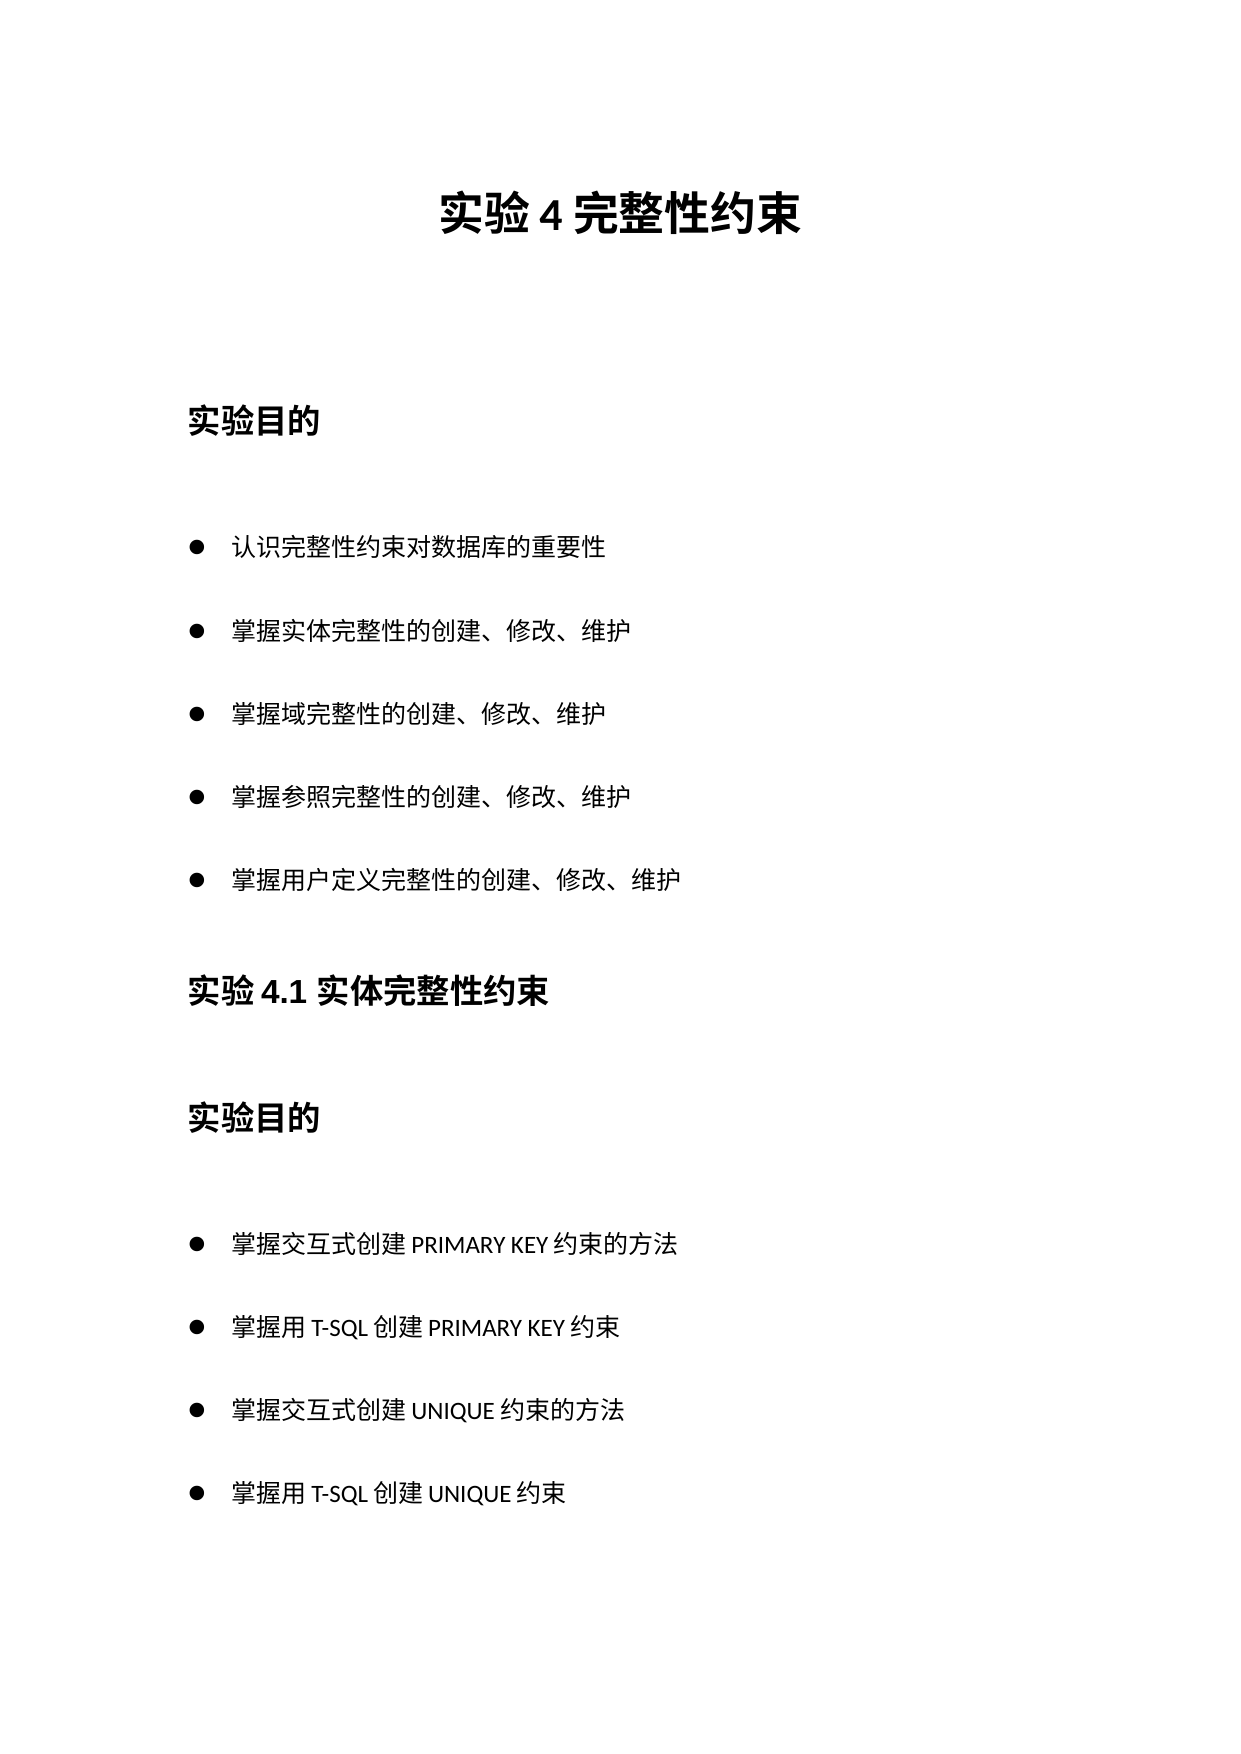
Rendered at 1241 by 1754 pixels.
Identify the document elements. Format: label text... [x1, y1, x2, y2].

list 掌握域完整性的创建、修改、维护 [187, 680, 1053, 745]
list 认识完整性约束对数据库的重要性 [187, 513, 1053, 578]
list 掌握用T-SQL创建PRIMARY KEY约束 [187, 1293, 1053, 1358]
list 掌握用户定义完整性的创建、修改、维护 [187, 846, 1053, 911]
subtitle 实验4.1 实体完整性约束 [187, 956, 1053, 1021]
list 掌握交互式创建UNIQUE约束的方法 [187, 1376, 1053, 1441]
subtitle 实验4 完整性约束 [187, 162, 1053, 259]
subtitle 实验目的 [187, 1083, 1053, 1148]
list 掌握交互式创建PRIMARY KEY约束的方法 [187, 1210, 1053, 1275]
list 掌握用T-SQL创建UNIQUE约束 [187, 1459, 1053, 1524]
list 掌握实体完整性的创建、修改、维护 [187, 597, 1053, 662]
subtitle 实验目的 [187, 387, 1053, 452]
list 掌握参照完整性的创建、修改、维护 [187, 763, 1053, 828]
